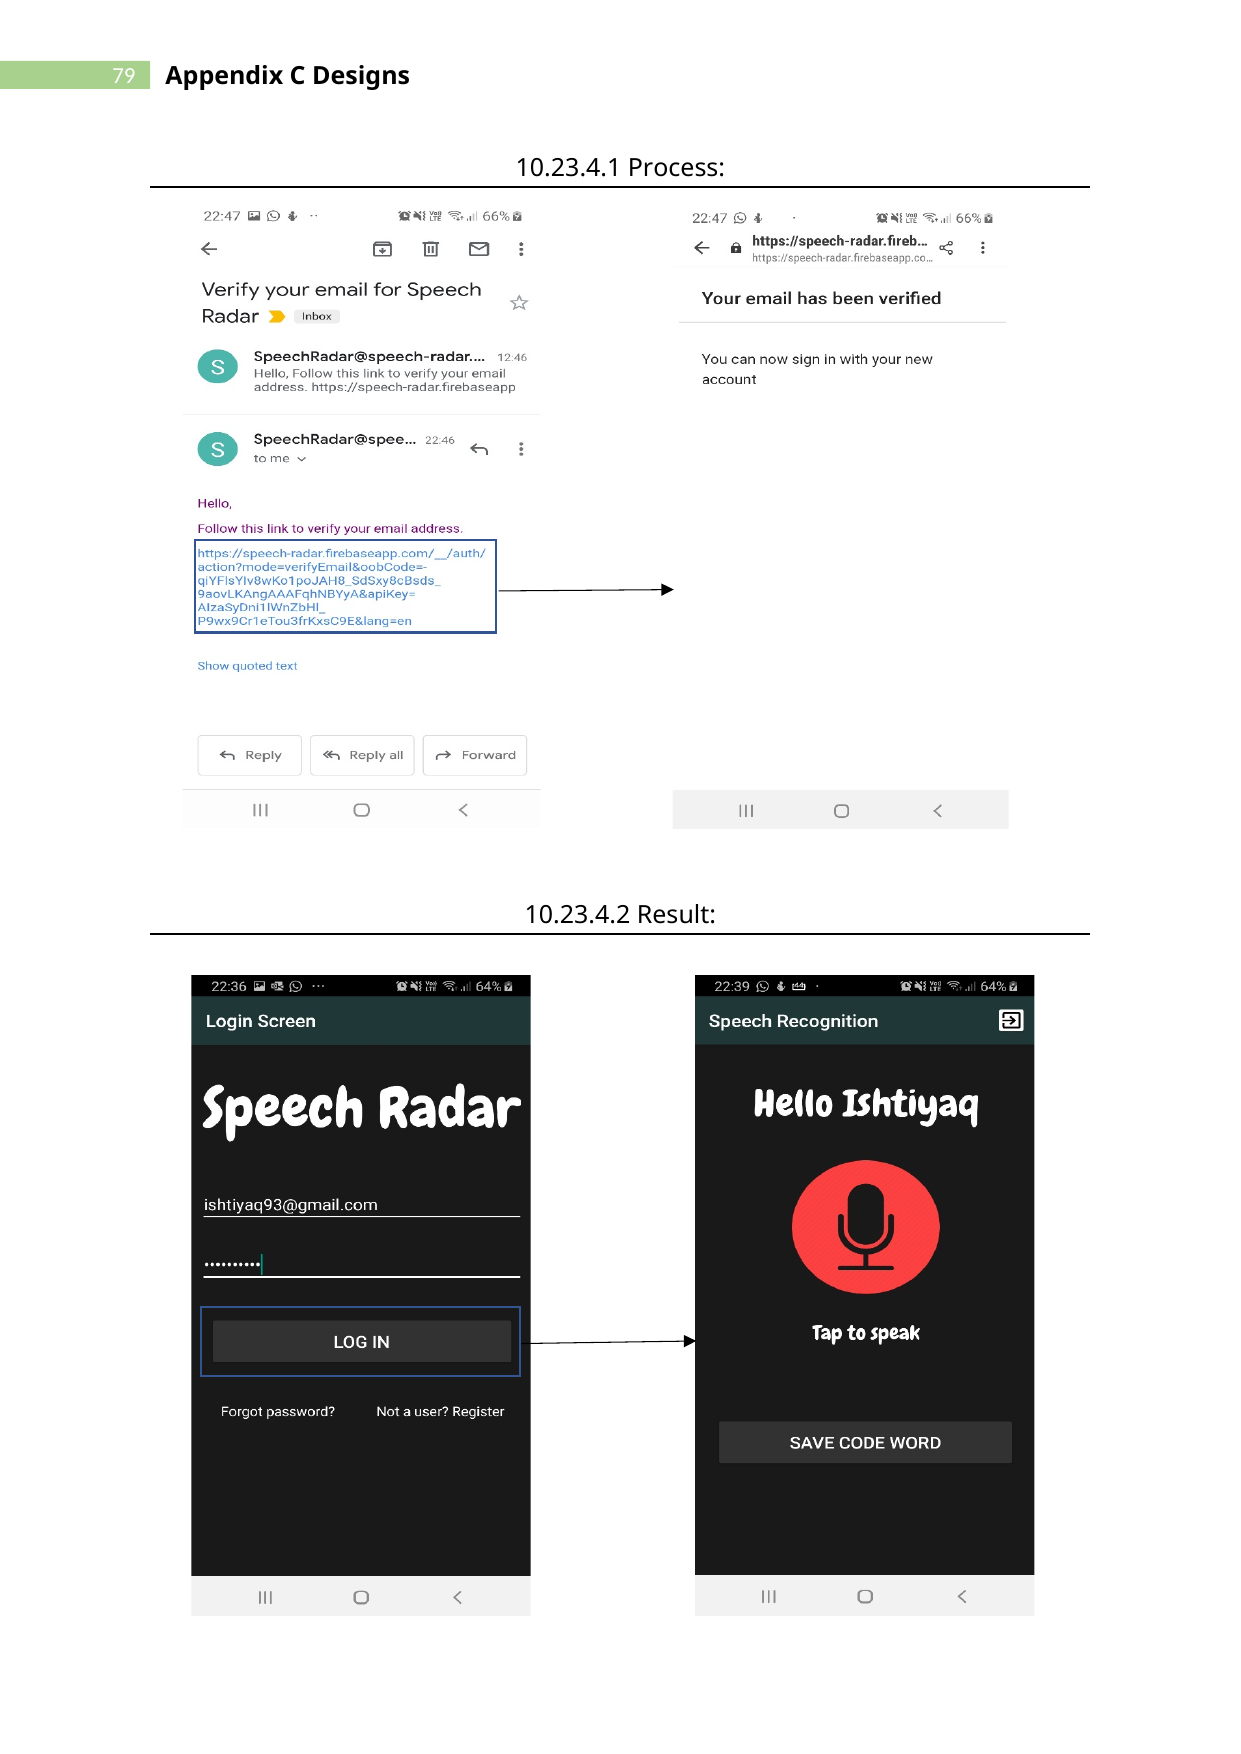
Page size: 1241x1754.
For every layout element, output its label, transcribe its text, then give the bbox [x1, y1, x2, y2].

picture [181, 206, 541, 824]
subtitle Result: [150, 897, 1090, 933]
picture [693, 975, 1035, 1612]
picture [190, 975, 531, 1613]
picture [671, 207, 1009, 826]
subtitle Process: [150, 150, 1090, 186]
picture [202, 1308, 519, 1375]
